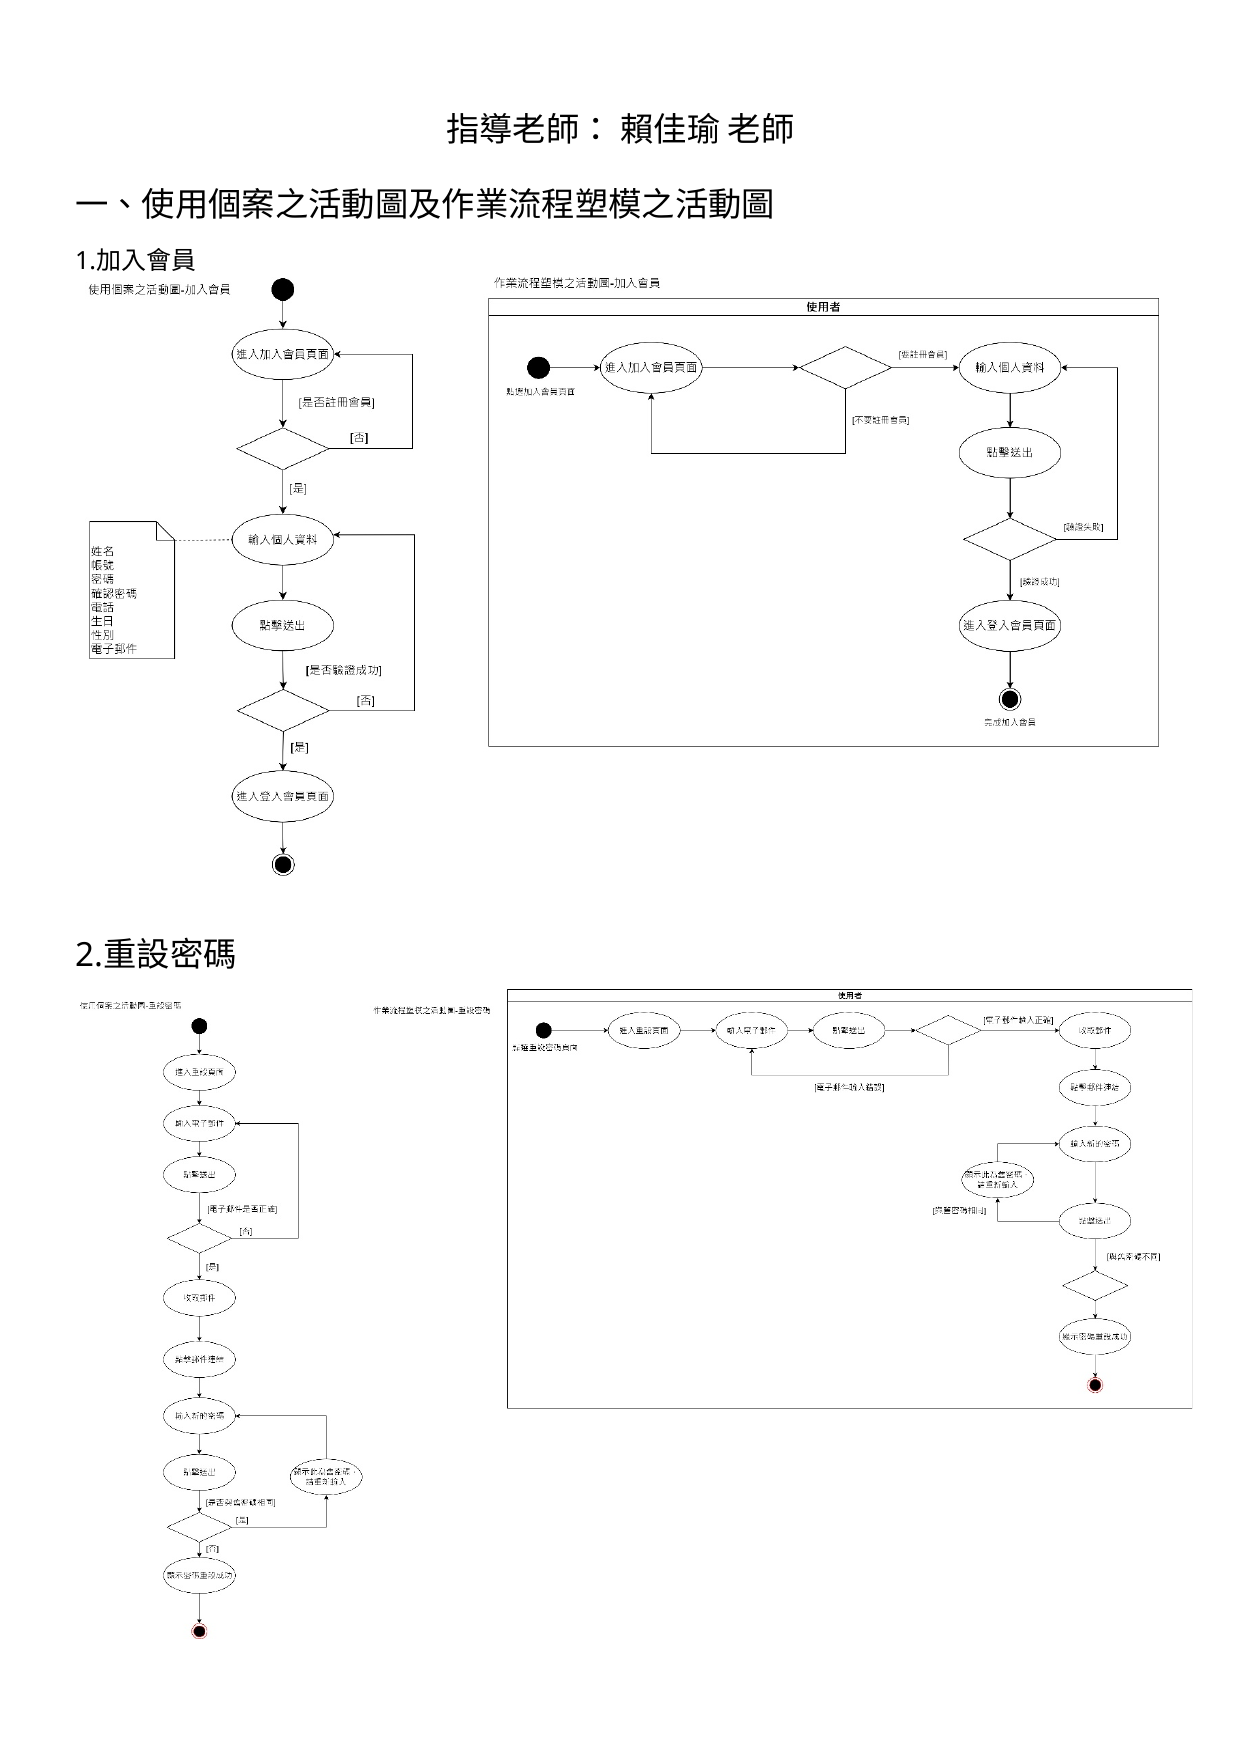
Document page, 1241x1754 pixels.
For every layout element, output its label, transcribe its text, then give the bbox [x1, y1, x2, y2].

text 1.加入會員 [75, 239, 1165, 277]
picture [75, 277, 1159, 876]
text 2.重設密碼 [75, 914, 1165, 989]
text 指導老師： 賴佳瑜 老師 [75, 89, 1165, 164]
text 一、使用個案之活動圖及作業流程塑模之活動圖 [75, 164, 1165, 239]
picture [75, 989, 1193, 1639]
